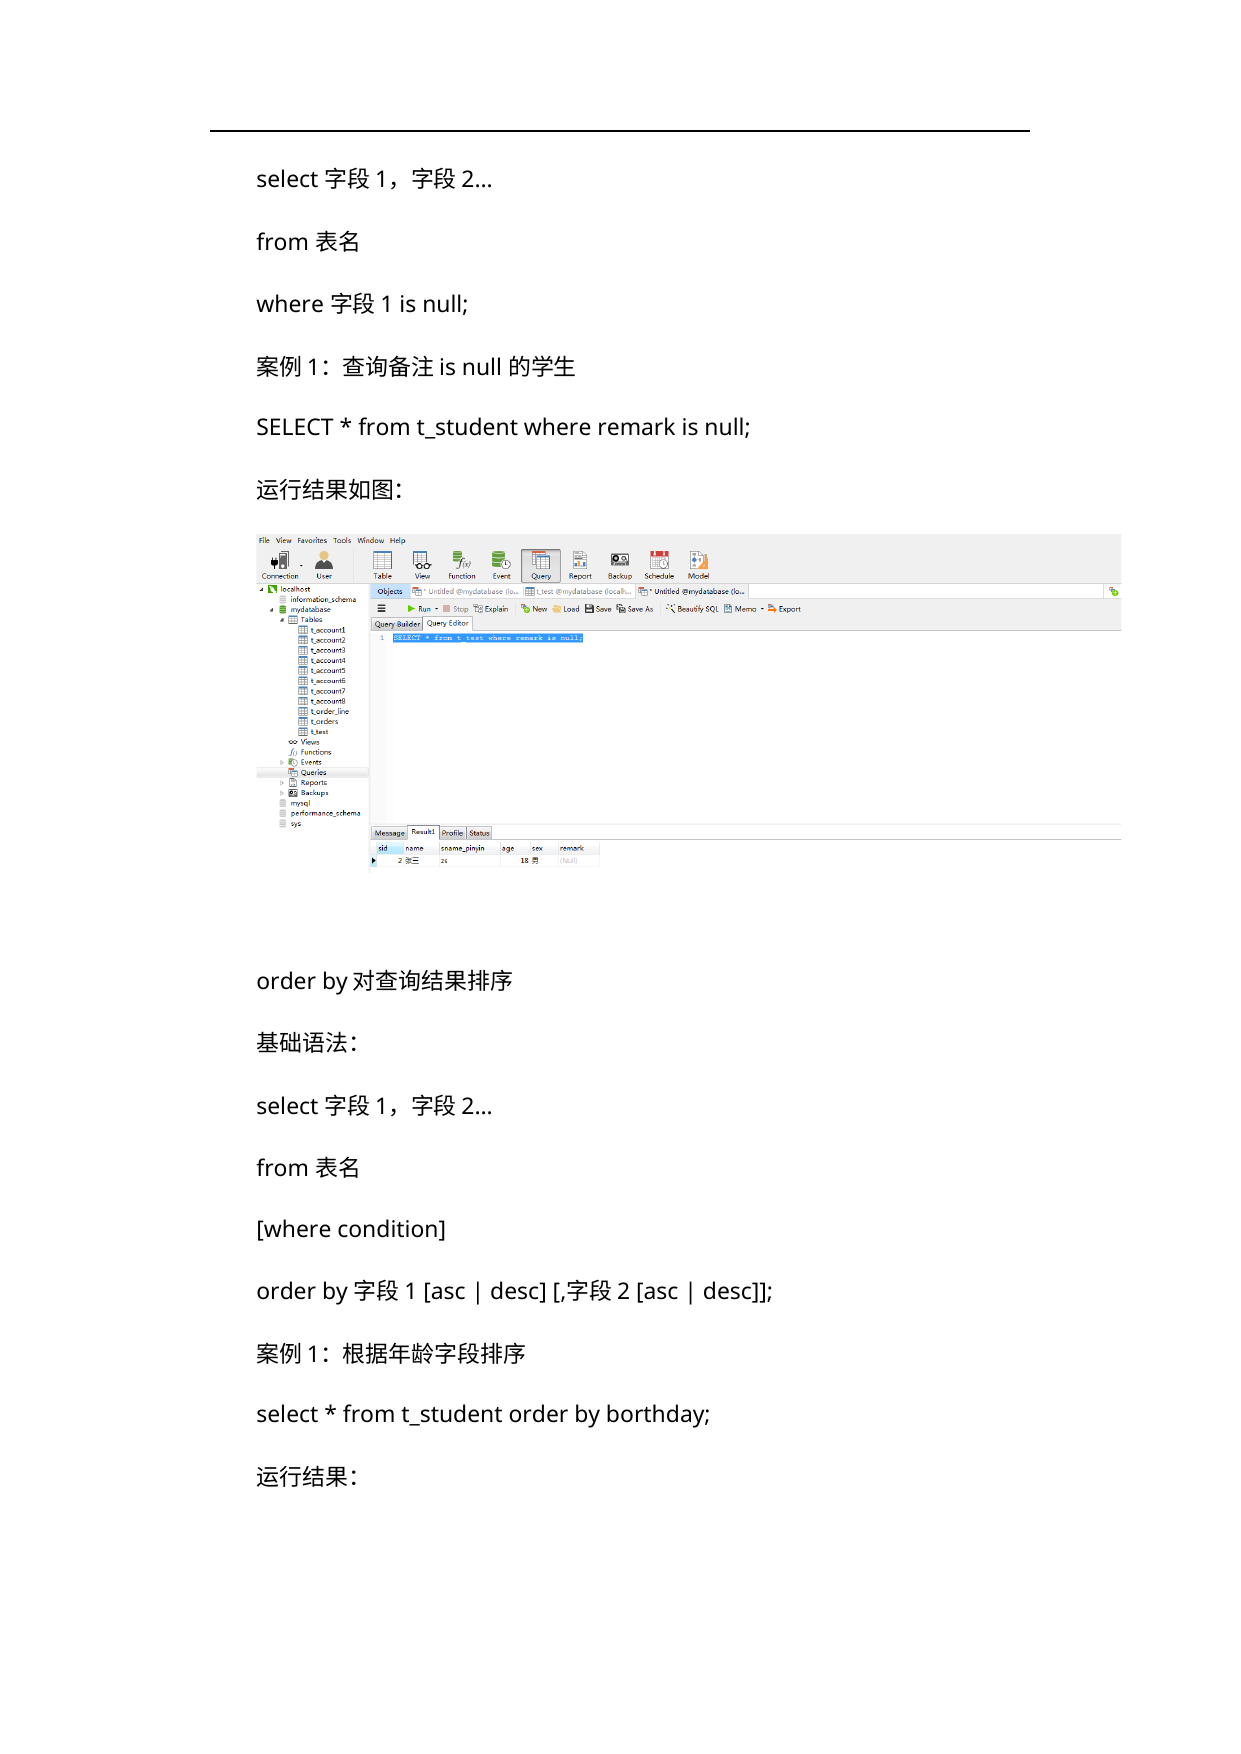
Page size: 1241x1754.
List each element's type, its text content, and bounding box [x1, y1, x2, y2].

list 案例1：查询备注is null 的学生 [210, 349, 1030, 382]
list [where condition] [210, 1212, 1030, 1244]
list 基础语法： [210, 1025, 1030, 1058]
list SELECT * from t_student where remark is null; [210, 411, 1030, 442]
list 案例1：根据年龄字段排序 [210, 1335, 1030, 1369]
list order by 字段1 [asc | desc] [,字段2 [asc | desc]]; [210, 1273, 1030, 1306]
list order by对查询结果排序 [210, 963, 1030, 996]
list from 表名 [210, 224, 1030, 257]
list 运行结果如图： [210, 472, 1030, 505]
list where 字段1 is null; [210, 286, 1030, 319]
list from 表名 [210, 1150, 1030, 1183]
list select 字段1，字段2… [210, 1087, 1030, 1121]
list select * from t_student order by borthday; [210, 1398, 1030, 1429]
list 运行结果： [210, 1458, 1030, 1492]
picture [256, 534, 1122, 873]
list select 字段1，字段2… [210, 161, 1030, 194]
